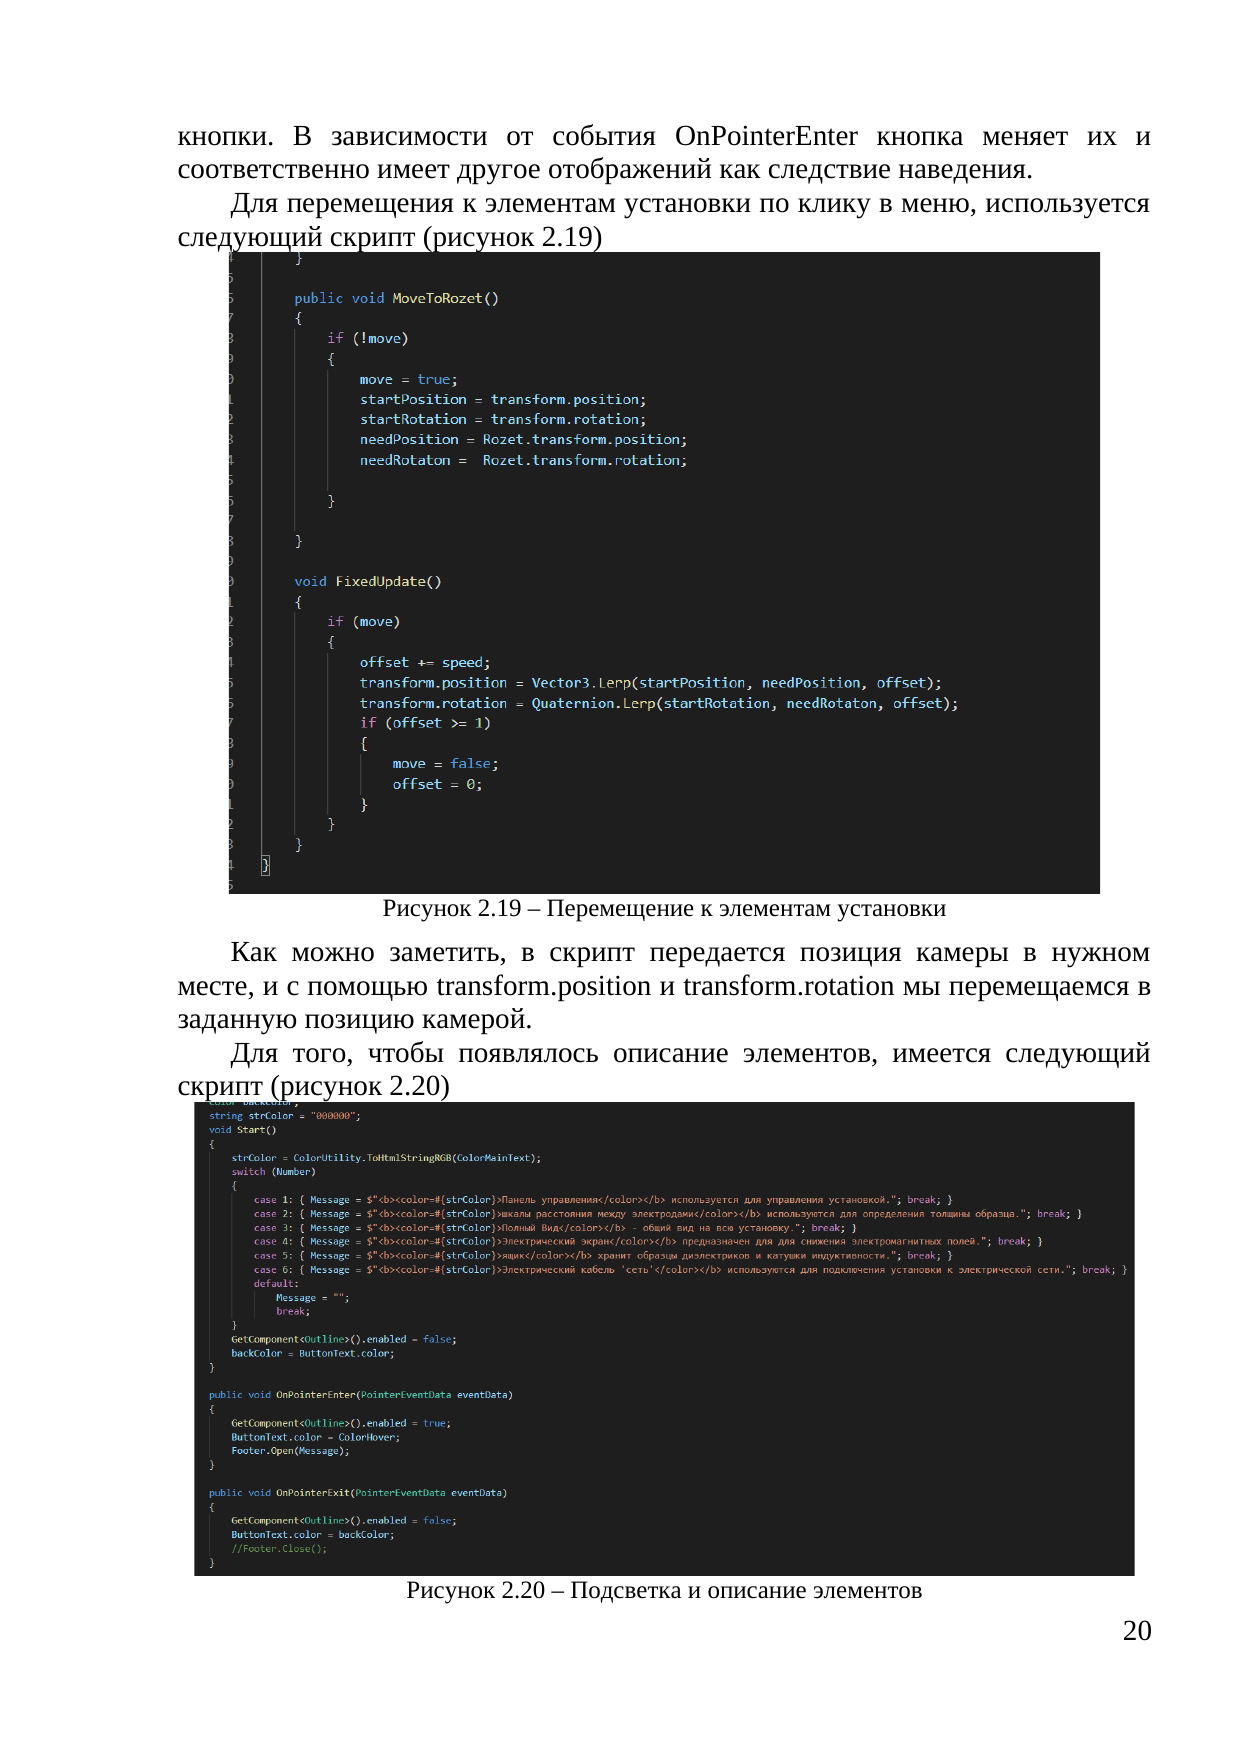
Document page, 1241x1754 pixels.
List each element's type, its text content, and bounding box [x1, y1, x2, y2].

text Рисунок 2.19 – Перемещение к элементам установки [177, 893, 1152, 922]
picture [228, 252, 1100, 894]
text Как можно заметить, в скрипт передается позиция камеры в нужном месте, и с помощью transform.position и transform.rotation мы перемещаемся в заданную позицию камерой. [177, 934, 1152, 1035]
text Рисунок 2.20 – Подсветка и описание элементов [177, 1575, 1152, 1604]
text Для перемещения к элементам установки по клику в меню, используется следующий скрипт (рисунок 2.19) [177, 185, 1152, 252]
picture [194, 1102, 1135, 1576]
text Для того, чтобы появлялось описание элементов, имеется следующий скрипт (рисунок 2.20) [177, 1035, 1152, 1102]
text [177, 118, 1152, 185]
